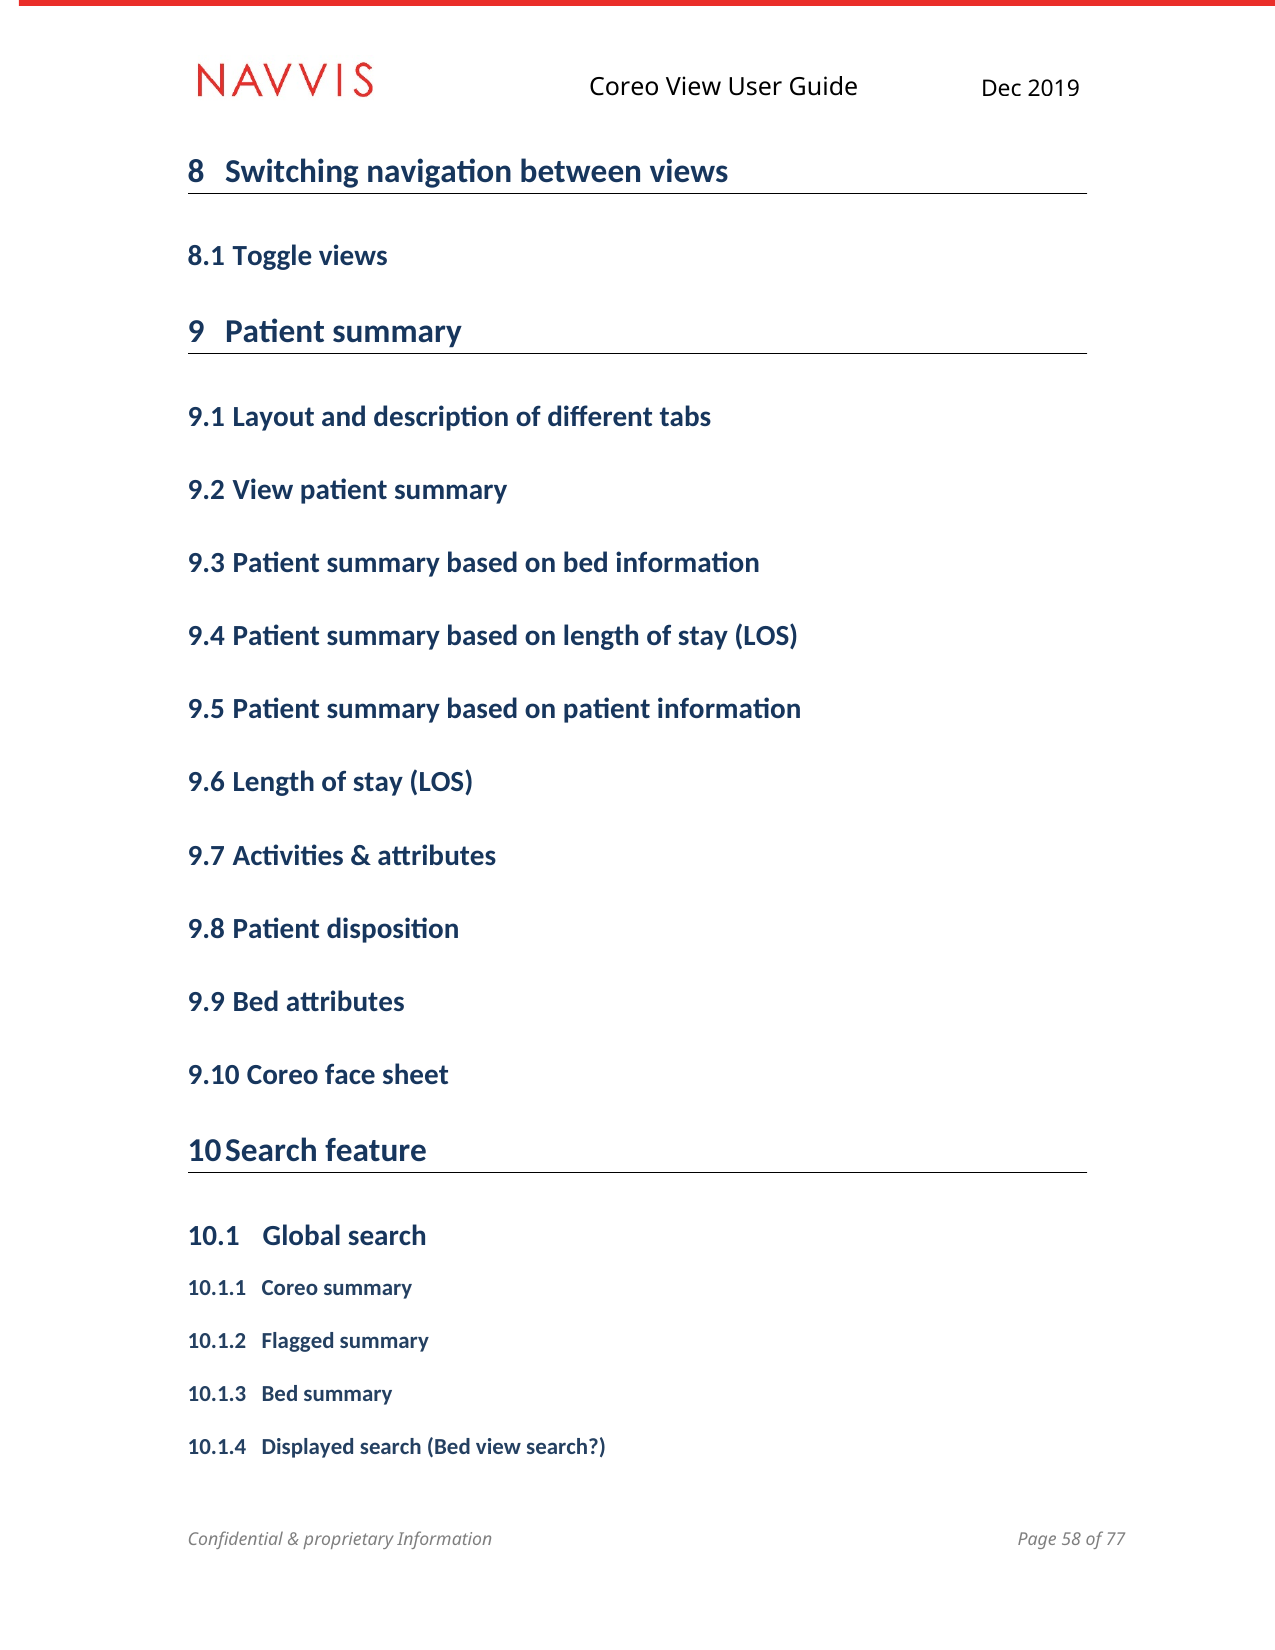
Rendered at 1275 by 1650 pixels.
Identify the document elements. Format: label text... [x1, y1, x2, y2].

subtitle Flagged summary [187, 1326, 1087, 1354]
subtitle Search feature [187, 1129, 1087, 1173]
subtitle Patient summary based on patient information [187, 690, 1087, 726]
picture [187, 55, 383, 104]
subtitle Toggle views [187, 237, 1087, 273]
subtitle Activities & attributes [187, 837, 1087, 872]
subtitle Bed attributes [187, 983, 1087, 1018]
subtitle Bed summary [187, 1379, 1087, 1407]
subtitle View patient summary [187, 471, 1087, 507]
subtitle Global search [187, 1217, 1087, 1252]
subtitle Layout and description of different tabs [187, 398, 1087, 433]
subtitle Patient summary [187, 311, 1087, 354]
subtitle Length of stay (LOS) [187, 763, 1087, 799]
subtitle Switching navigation between views [187, 150, 1087, 194]
subtitle Patient disposition [187, 910, 1087, 945]
subtitle Patient summary based on bed information [187, 544, 1087, 580]
subtitle Coreo summary [187, 1273, 1087, 1301]
subtitle Displayed search (Bed view search?) [187, 1432, 1087, 1460]
subtitle Patient summary based on length of stay (LOS) [187, 617, 1087, 653]
subtitle Coreo face sheet [187, 1056, 1087, 1092]
